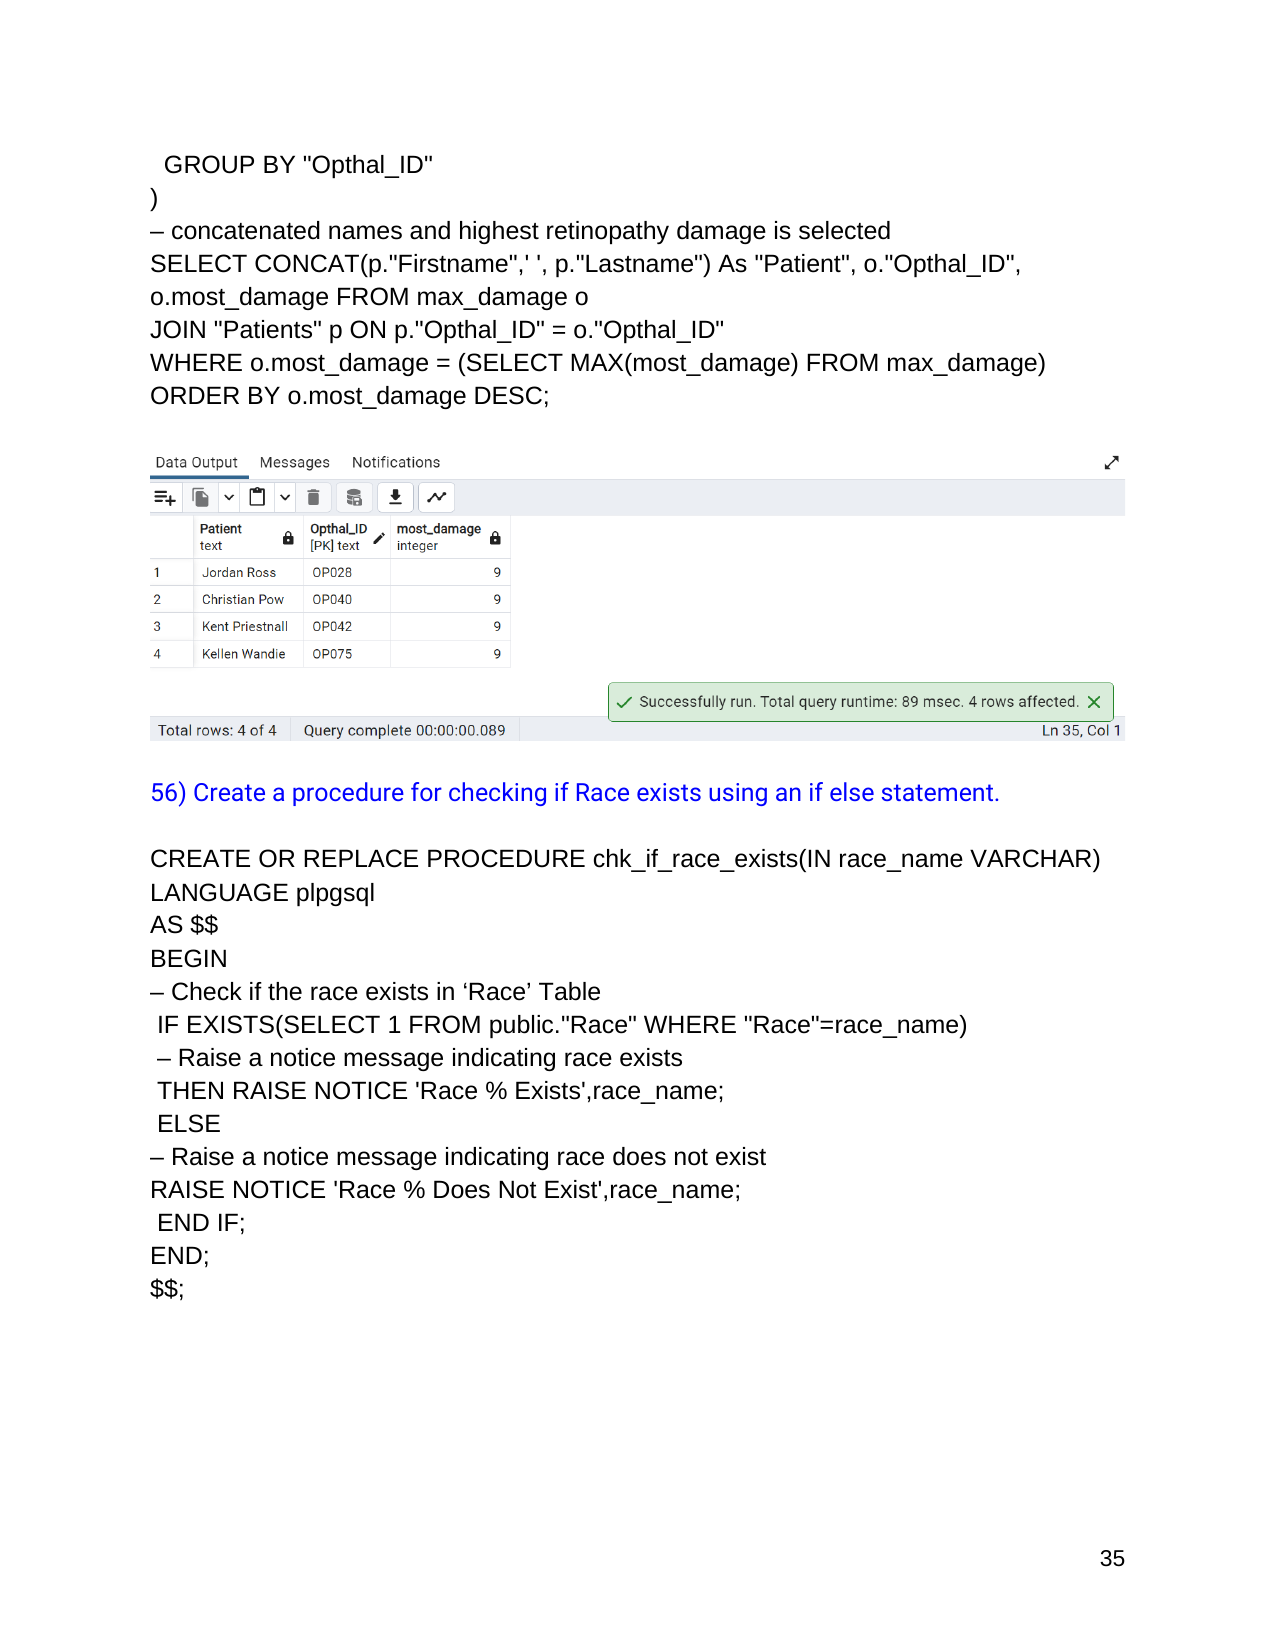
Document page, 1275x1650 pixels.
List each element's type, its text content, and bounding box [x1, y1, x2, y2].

text LANGUAGE plpgsql [150, 877, 1125, 906]
text – Raise a notice message indicating race does not exist [150, 1142, 1125, 1170]
text ) [150, 183, 1125, 212]
text END; [150, 1241, 1125, 1269]
text RAISE NOTICE 'Race % Does Not Exist',race_name; [150, 1175, 1125, 1203]
text THEN RAISE NOTICE 'Race % Exists',race_name; [150, 1076, 1125, 1104]
text 56) Create a procedure for checking if Race exists using an if else statement. [150, 778, 1125, 807]
text IF EXISTS(SELECT 1 FROM public."Race" WHERE "Race"=race_name) [150, 1009, 1125, 1038]
text BEGIN [150, 943, 1125, 972]
text END IF; [150, 1208, 1125, 1236]
text ORDER BY o.most_damage DESC; [150, 381, 1125, 410]
text ELSE [150, 1109, 1125, 1137]
text AS $$ [150, 911, 1125, 939]
text – concatenated names and highest retinopathy damage is selected [150, 216, 1125, 245]
text $$; [150, 1274, 1125, 1302]
text CREATE OR REPLACE PROCEDURE chk_if_race_exists(IN race_name VARCHAR) [150, 844, 1125, 873]
text SELECT CONCAT(p."Firstname",' ', p."Lastname") As "Patient", o."Opthal_ID", o.most_damage FROM max_damage o [150, 249, 1125, 311]
text GROUP BY "Opthal_ID" [150, 150, 1125, 179]
text JOIN "Patients" p ON p."Opthal_ID" = o."Opthal_ID" [150, 315, 1125, 344]
text – Check if the race exists in ‘Race’ Table [150, 977, 1125, 1005]
text – Raise a notice message indicating race exists [150, 1043, 1125, 1071]
picture [150, 447, 1125, 741]
text WHERE o.most_damage = (SELECT MAX(most_damage) FROM max_damage) [150, 348, 1125, 377]
